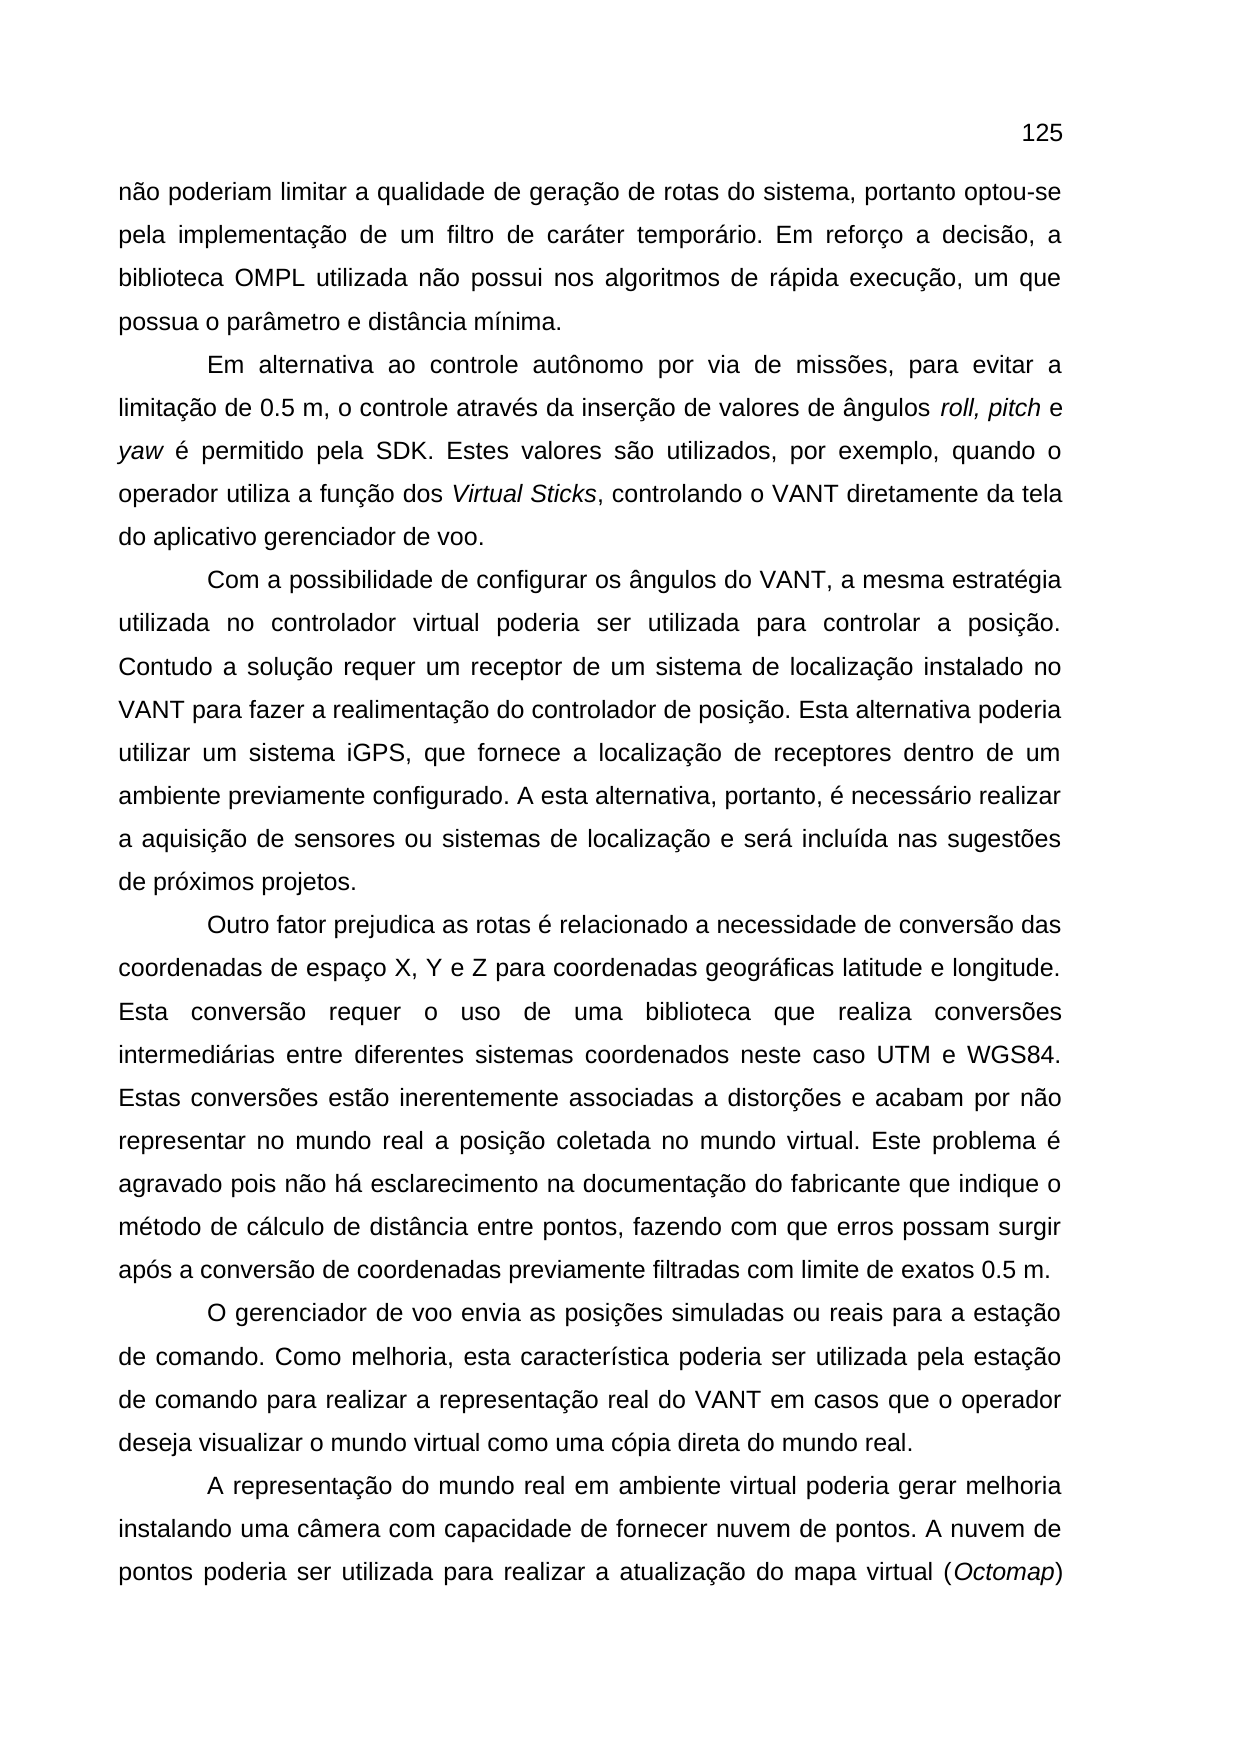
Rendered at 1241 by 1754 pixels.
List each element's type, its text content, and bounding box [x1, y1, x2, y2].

text Com a possibilidade de configurar os ângulos do VANT, a mesma estratégia utilizada no controlador virtual poderia ser utilizada para controlar a posição. Contudo a solução requer um receptor de um sistema de localização instalado no VANT para fazer a realimentação do controlador de posição. Esta alternativa poderia utilizar um sistema iGPS, que fornece a localização de receptores dentro de um ambiente previamente configurado. A esta alternativa, portanto, é necessário realizar a aquisição de sensores ou sistemas de localização e será incluída nas sugestões de próximos projetos. [118, 565, 1063, 896]
text Outro fator prejudica as rotas é relacionado a necessidade de conversão das coordenadas de espaço X, Y e Z para coordenadas geográficas latitude e longitude. Esta conversão requer o uso de uma biblioteca que realiza conversões intermediárias entre diferentes sistemas coordenados neste caso UTM e WGS84. Estas conversões estão inerentemente associadas a distorções e acabam por não representar no mundo real a posição coletada no mundo virtual. Este problema é agravado pois não há esclarecimento na documentação do fabricante que indique o método de cálculo de distância entre pontos, fazendo com que erros possam surgir após a conversão de coordenadas previamente filtradas com limite de exatos 0.5 m. [118, 910, 1063, 1284]
text Em alternativa ao controle autônomo por via de missões, para evitar a limitação de 0.5 m, o controle através da inserção de valores de ângulos roll, pitch e yaw é permitido pela SDK. Estes valores são utilizados, por exemplo, quando o operador utiliza a função dos Virtual Sticks, controlando o VANT diretamente da tela do aplicativo gerenciador de voo. [118, 350, 1063, 551]
text O gerenciador de voo envia as posições simuladas ou reais para a estação de comando. Como melhoria, esta característica poderia ser utilizada pela estação de comando para realizar a representação real do VANT em casos que o operador deseja visualizar o mundo virtual como uma cópia direta do mundo real. [118, 1298, 1063, 1457]
